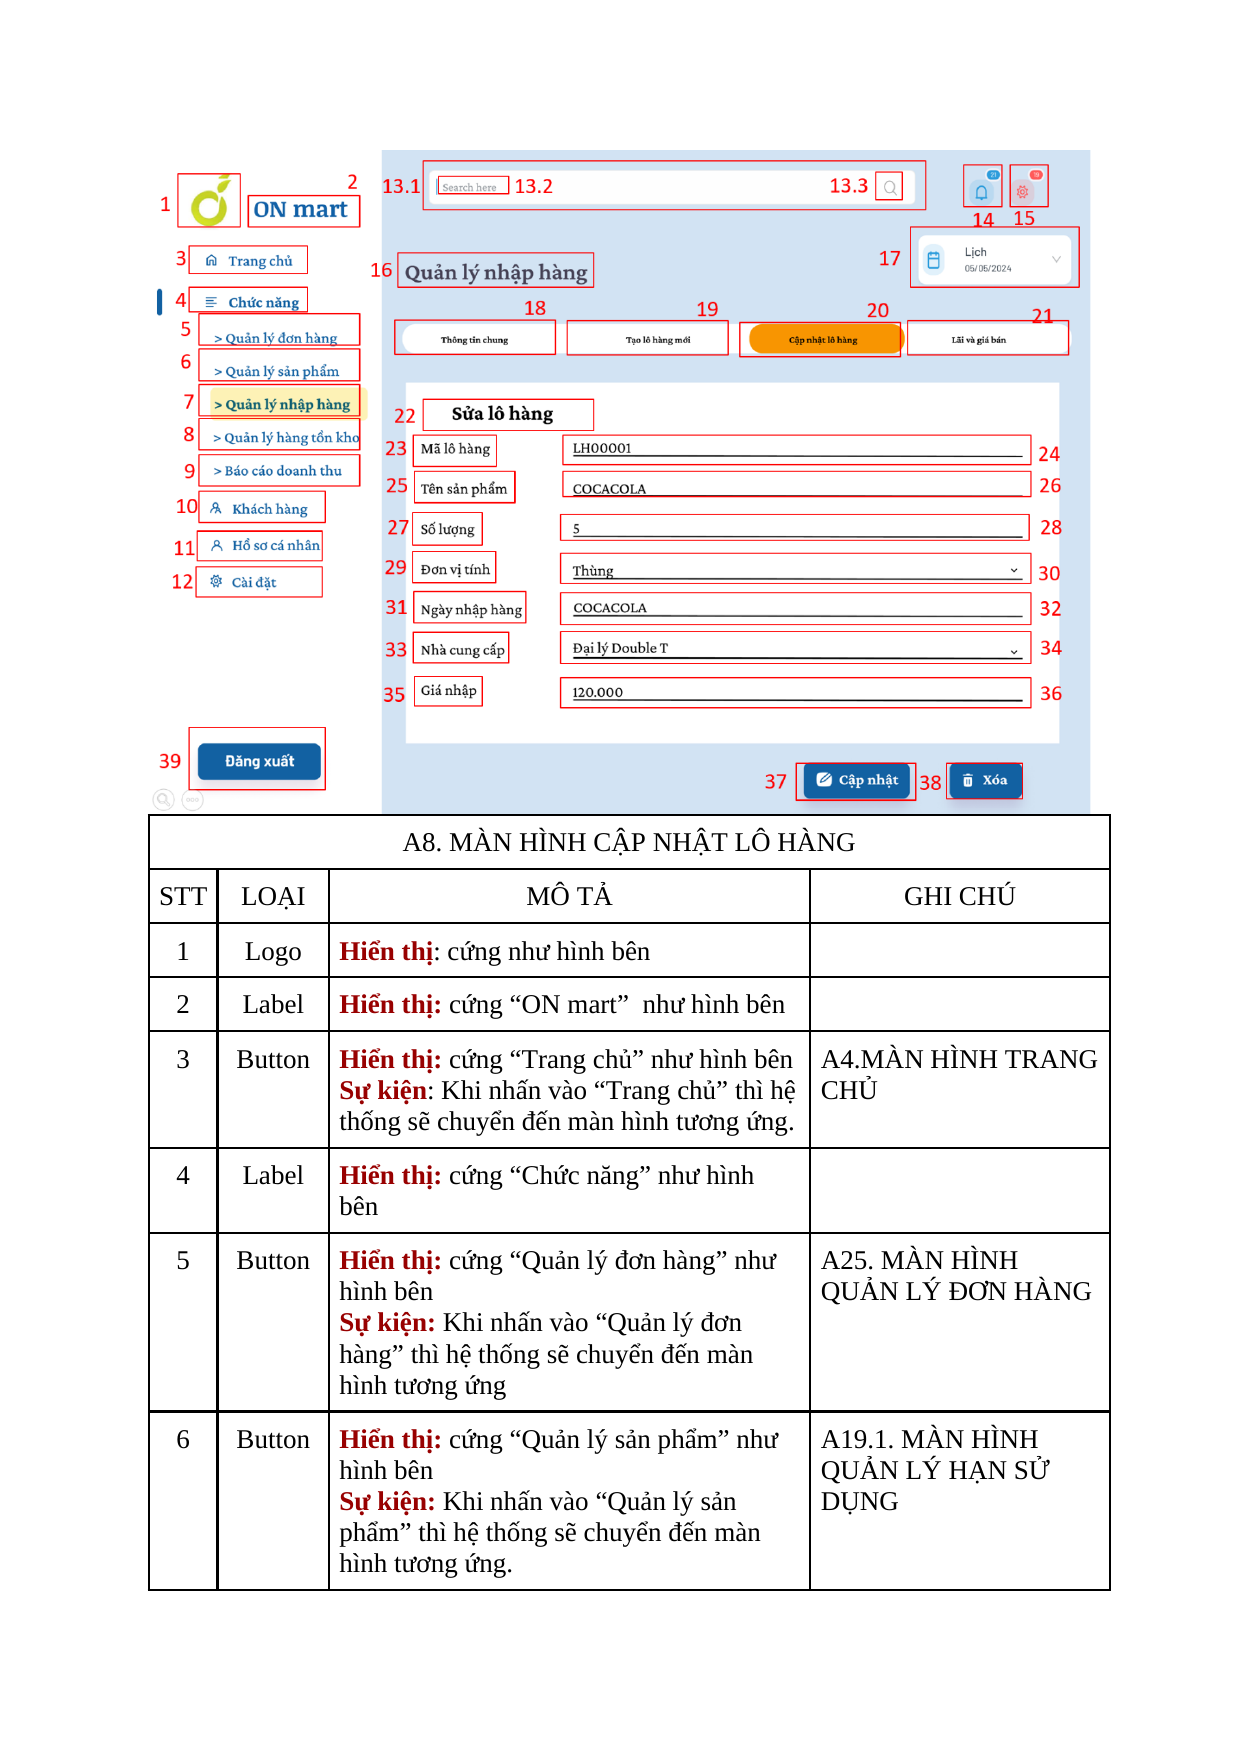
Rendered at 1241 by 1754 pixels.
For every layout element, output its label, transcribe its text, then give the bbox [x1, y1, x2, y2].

table_cell Hiển thị: cứng “Trang chủ” như hình bên Sự kiện: Khi nhấn vào “Trang chủ” thì hệ thống sẽ chuyển đến màn hình tương ứng. [330, 1032, 809, 1147]
table_cell Button [219, 1234, 328, 1410]
table_cell 5 [150, 1234, 216, 1410]
table_cell [811, 978, 1109, 1030]
table_cell MÔ TẢ [330, 870, 809, 922]
table_cell A25. MÀN HÌNH QUẢN LÝ ĐƠN HÀNG [811, 1234, 1109, 1410]
table_cell Hiển thị: cứng “ON mart” như hình bên [330, 978, 809, 1030]
table_cell 6 [150, 1413, 216, 1589]
table_cell Hiển thị: cứng như hình bên [330, 924, 809, 976]
table_cell Hiển thị: cứng “Quản lý đơn hàng” như hình bên Sự kiện: Khi nhấn vào “Quản lý đơn hàng” thì hệ thống sẽ chuyển đến màn hình tương ứng [330, 1234, 809, 1410]
table_cell Button [219, 1032, 328, 1147]
table_cell STT [150, 870, 216, 922]
table_cell 3 [150, 1032, 216, 1147]
table_cell Hiển thị: cứng “Quản lý sản phẩm” như hình bên Sự kiện: Khi nhấn vào “Quản lý sản phẩm” thì hệ thống sẽ chuyển đến màn hình tương ứng. [330, 1413, 809, 1589]
table_cell Label [219, 1149, 328, 1232]
table_cell [811, 1149, 1109, 1232]
table_cell A19.1. MÀN HÌNH QUẢN LÝ HẠN SỬ DỤNG [811, 1413, 1109, 1589]
table_cell 2 [150, 978, 216, 1030]
table_cell A4.MÀN HÌNH TRANG CHỦ [811, 1032, 1109, 1147]
table_cell Label [219, 978, 328, 1030]
table_cell LOẠI [219, 870, 328, 922]
table_header A8. MÀN HÌNH CẬP NHẬT LÔ HÀNG [150, 816, 1109, 868]
picture [150, 150, 1091, 814]
table_cell Button [219, 1413, 328, 1589]
table_cell GHI CHÚ [811, 870, 1109, 922]
table_cell 1 [150, 924, 216, 976]
table_cell [811, 924, 1109, 976]
table_cell Hiển thị: cứng “Chức năng” như hình bên [330, 1149, 809, 1232]
table_cell 4 [150, 1149, 216, 1232]
table_cell Logo [219, 924, 328, 976]
